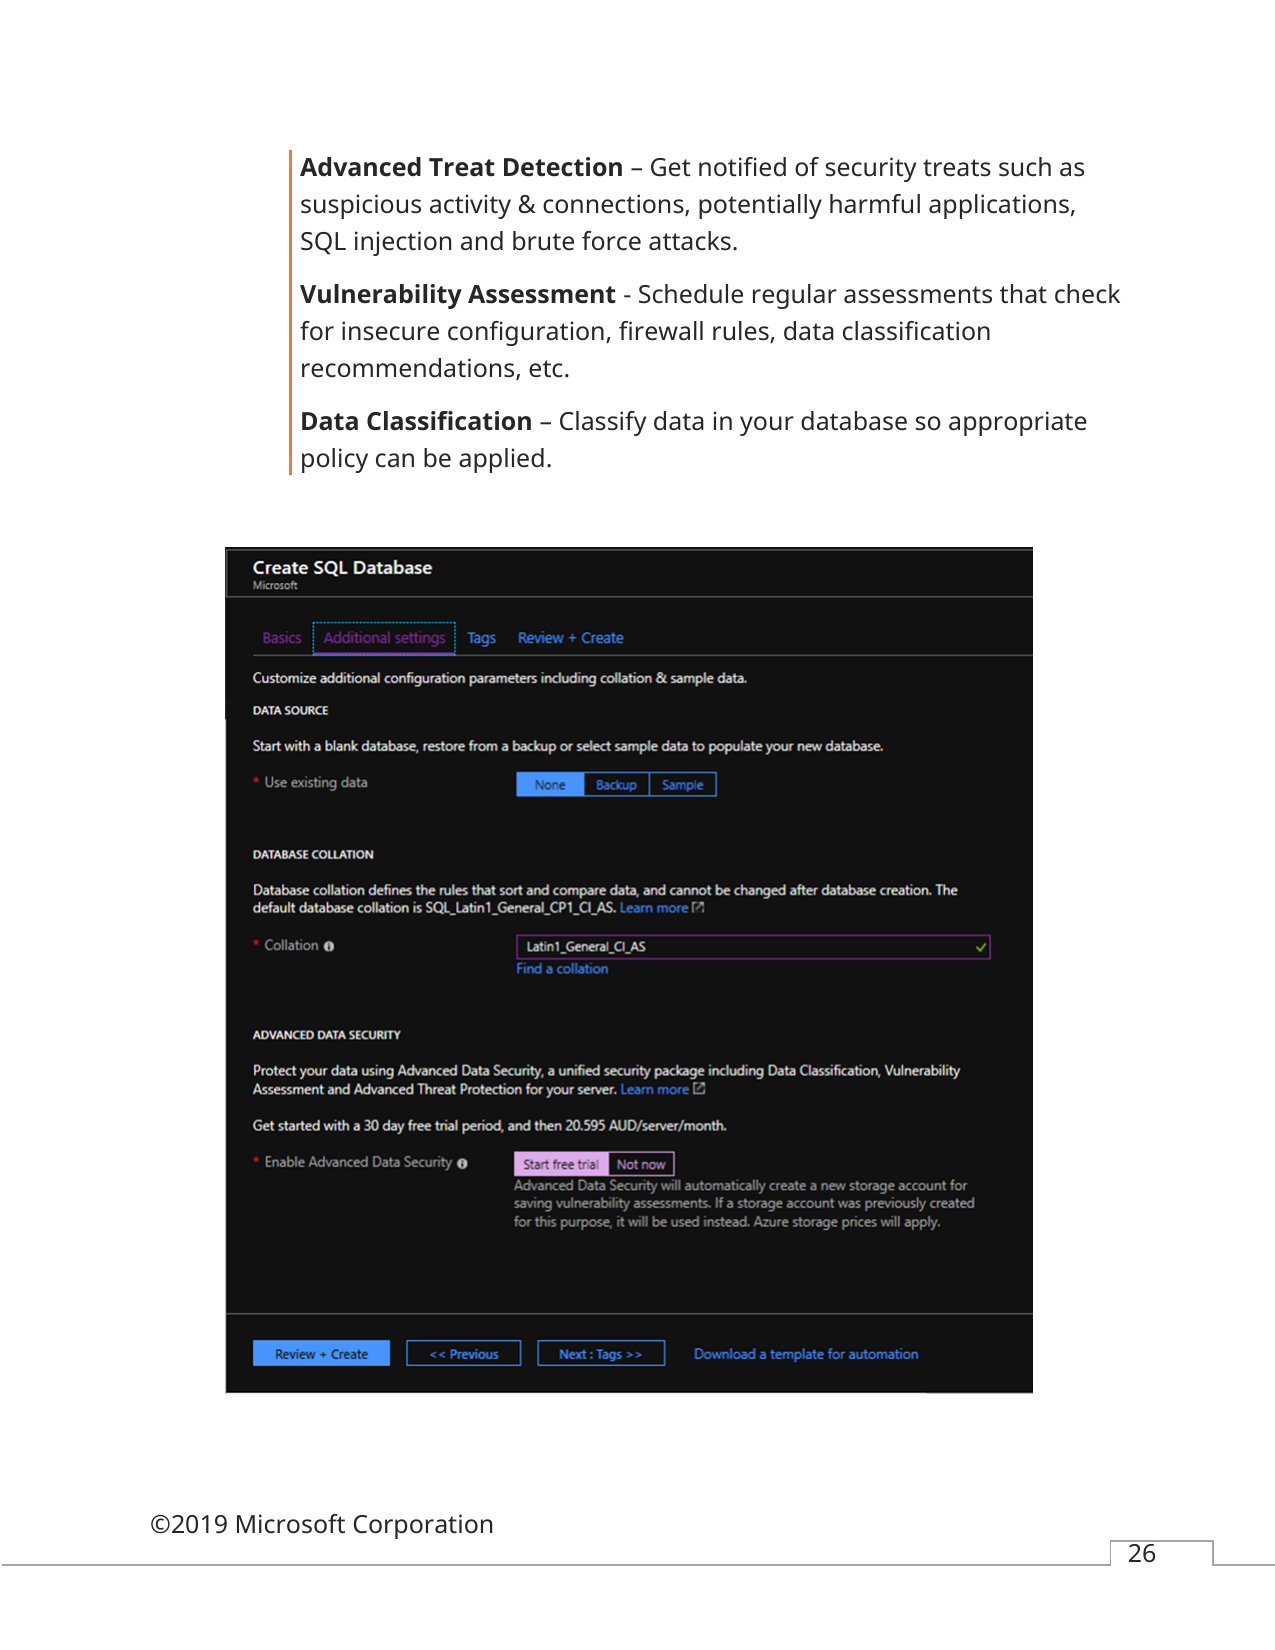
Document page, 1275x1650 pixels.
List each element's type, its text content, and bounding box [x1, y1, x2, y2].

text Advanced Treat Detection – Get notified of security treats such as suspicious activity & connections, potentially harmful applications, SQL injection and brute force attacks. [292, 150, 1125, 258]
text Vulnerability Assessment - Schedule regular assessments that check for insecure configuration, firewall rules, data classification recommendations, etc. [292, 277, 1125, 384]
text Data Classification – Classify data in your database so appropriate policy can be applied. [292, 404, 1125, 475]
picture [225, 547, 1033, 1394]
